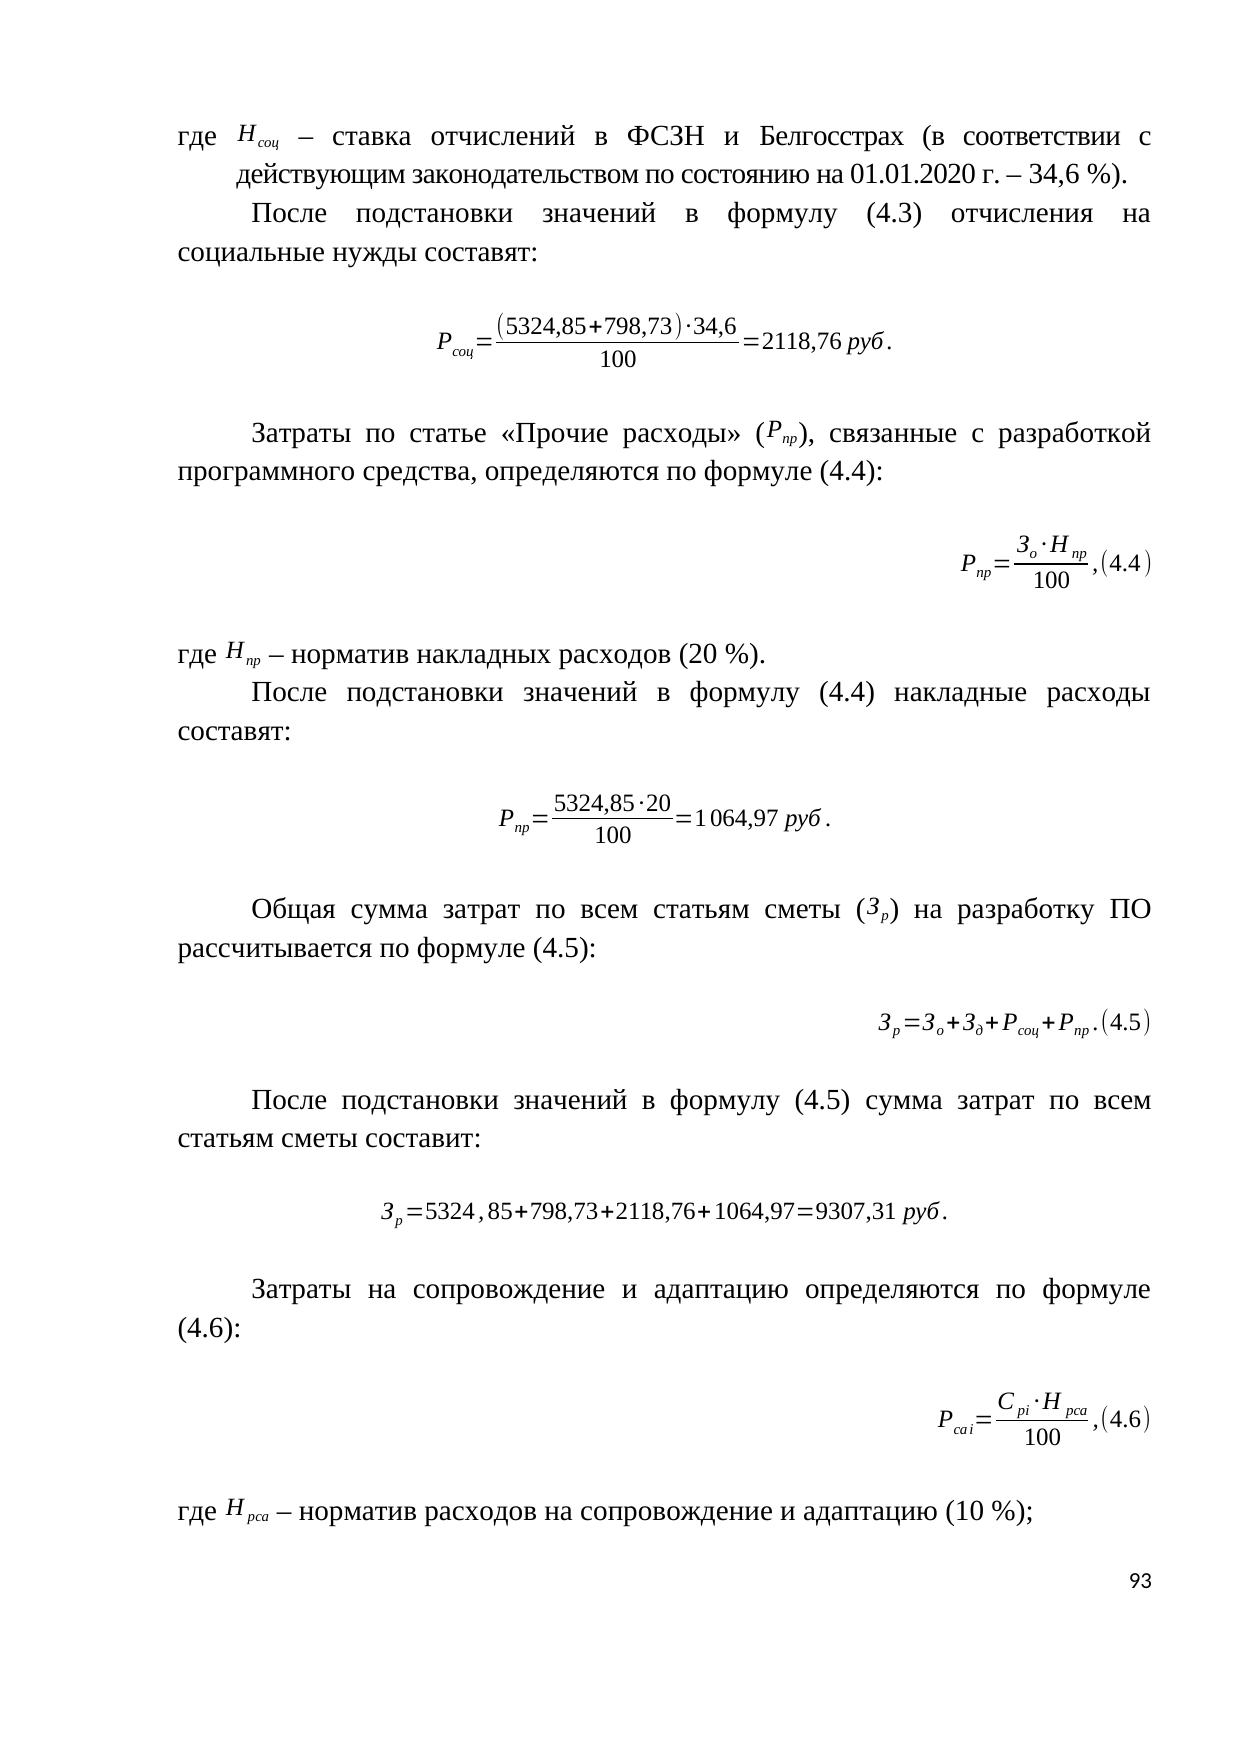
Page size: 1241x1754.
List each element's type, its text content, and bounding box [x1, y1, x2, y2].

text Общая сумма затрат по всем статьям сметы () на разработку ПО рассчитывается по формуле (4.5): [177, 892, 1152, 964]
text где ‒ ставка отчислений в ФСЗН и Белгосстрах (в соответствии с действующим законодательством по состоянию на 01.01.2020 г. ‒ 34,6 %). [177, 118, 1152, 190]
text После подстановки значений в формулу (4.3) отчисления на социальные нужды составят: [177, 195, 1152, 267]
text где – норматив расходов на сопровождение и адаптацию (10 %); [177, 1493, 1152, 1526]
text После подстановки значений в формулу (4.4) накладные расходы составят: [177, 674, 1152, 746]
text Затраты по статье «Прочие расходы» (), связанные с разработкой программного средства, определяются по формуле (4.4): [177, 415, 1152, 487]
text где – норматив накладных расходов (20 %). [177, 636, 1152, 669]
text Затраты на сопровождение и адаптацию определяются по формуле (4.6): [177, 1272, 1152, 1344]
text После подстановки значений в формулу (4.5) сумма затрат по всем статьям сметы составит: [177, 1082, 1152, 1154]
